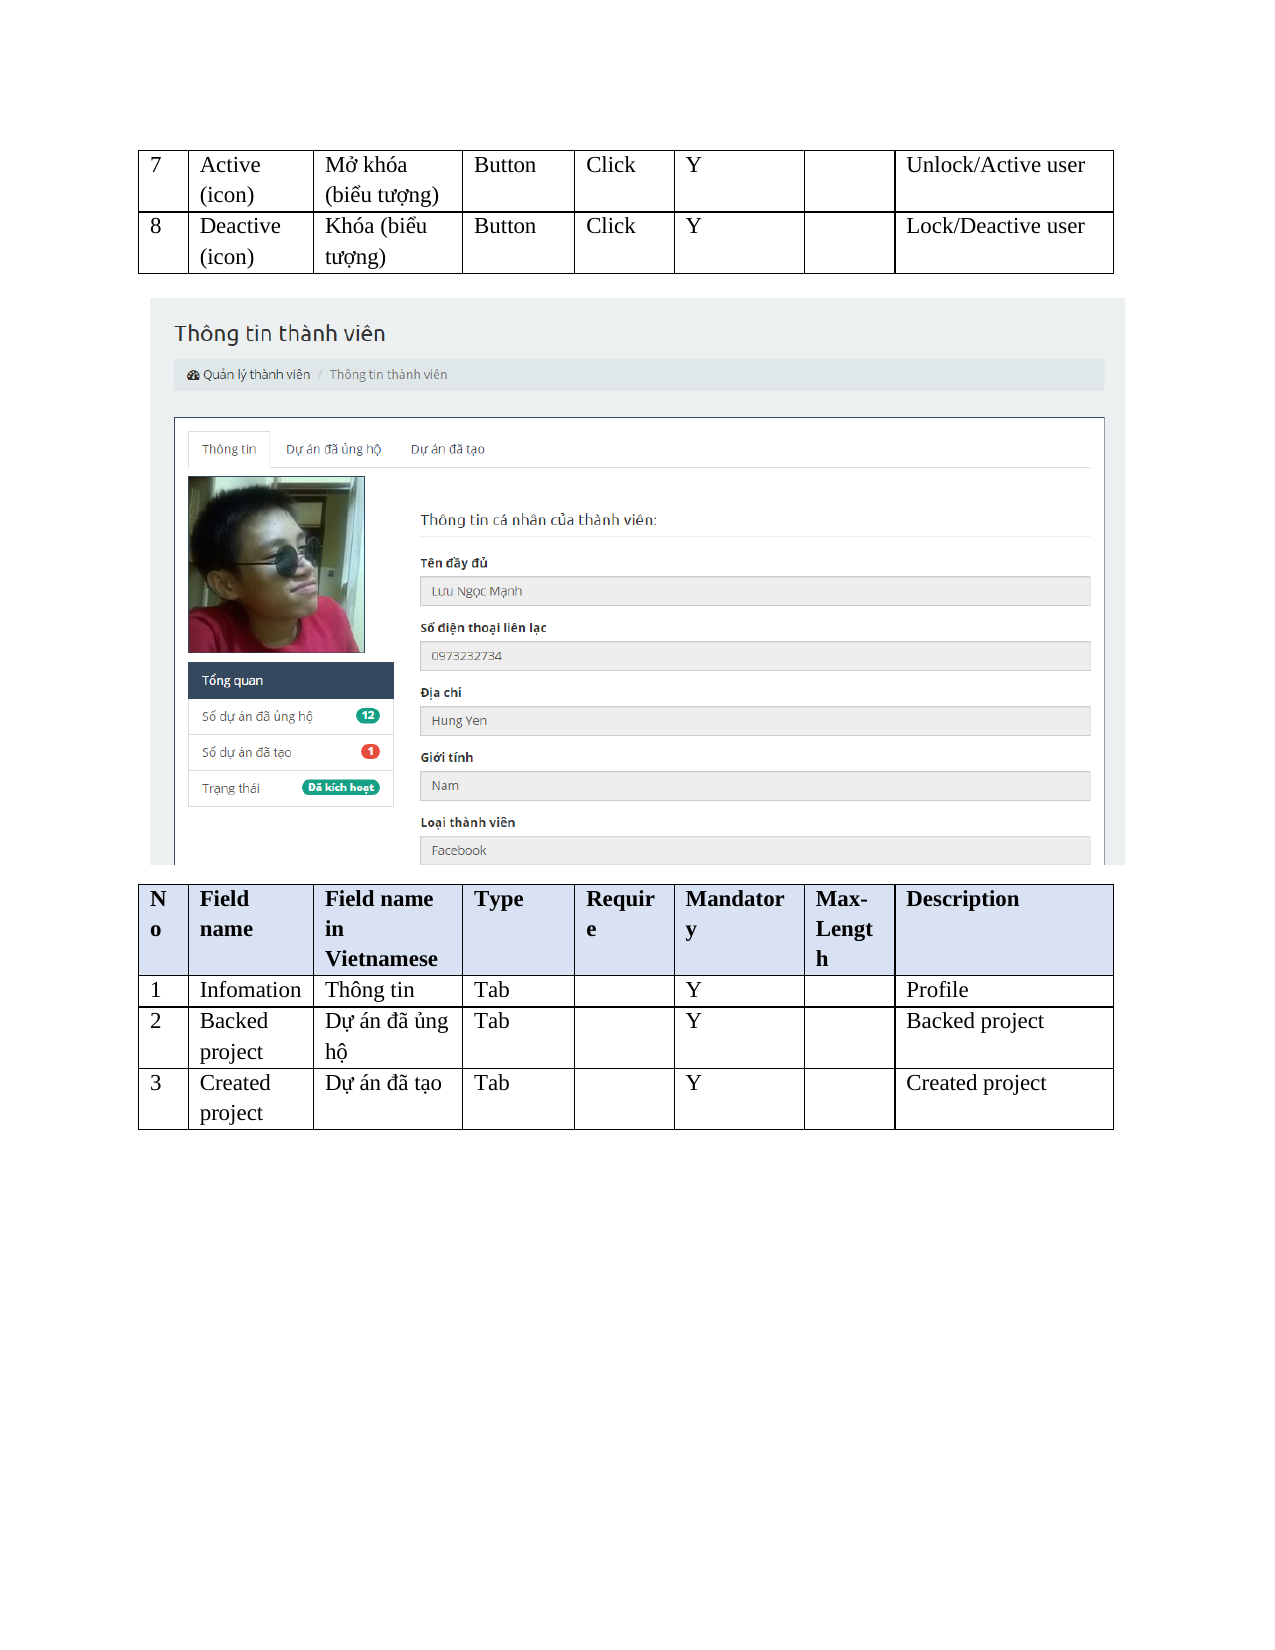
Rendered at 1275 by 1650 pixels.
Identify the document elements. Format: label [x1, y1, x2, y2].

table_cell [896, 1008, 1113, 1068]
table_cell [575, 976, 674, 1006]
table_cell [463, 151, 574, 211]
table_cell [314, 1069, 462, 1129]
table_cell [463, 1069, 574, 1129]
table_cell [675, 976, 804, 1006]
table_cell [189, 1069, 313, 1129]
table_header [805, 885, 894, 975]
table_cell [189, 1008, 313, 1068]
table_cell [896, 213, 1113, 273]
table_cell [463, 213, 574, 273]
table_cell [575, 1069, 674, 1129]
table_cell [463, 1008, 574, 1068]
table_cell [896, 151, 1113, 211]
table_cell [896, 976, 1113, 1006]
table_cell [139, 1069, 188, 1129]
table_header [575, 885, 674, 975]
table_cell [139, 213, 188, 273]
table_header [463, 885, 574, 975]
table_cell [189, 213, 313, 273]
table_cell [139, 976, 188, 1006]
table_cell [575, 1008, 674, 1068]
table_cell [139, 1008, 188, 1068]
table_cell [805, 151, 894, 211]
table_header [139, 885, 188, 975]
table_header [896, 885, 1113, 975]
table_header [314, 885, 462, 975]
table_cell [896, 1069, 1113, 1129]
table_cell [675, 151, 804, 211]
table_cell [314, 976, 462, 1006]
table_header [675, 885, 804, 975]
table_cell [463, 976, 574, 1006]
picture [150, 298, 1125, 865]
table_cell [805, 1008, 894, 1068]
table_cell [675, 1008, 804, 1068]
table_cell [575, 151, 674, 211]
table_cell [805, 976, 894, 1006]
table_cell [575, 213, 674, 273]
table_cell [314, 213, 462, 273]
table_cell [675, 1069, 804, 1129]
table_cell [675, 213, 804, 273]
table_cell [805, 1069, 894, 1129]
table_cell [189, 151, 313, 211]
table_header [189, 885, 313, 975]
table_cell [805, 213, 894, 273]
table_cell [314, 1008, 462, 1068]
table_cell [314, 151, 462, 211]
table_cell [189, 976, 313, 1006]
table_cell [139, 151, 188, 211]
